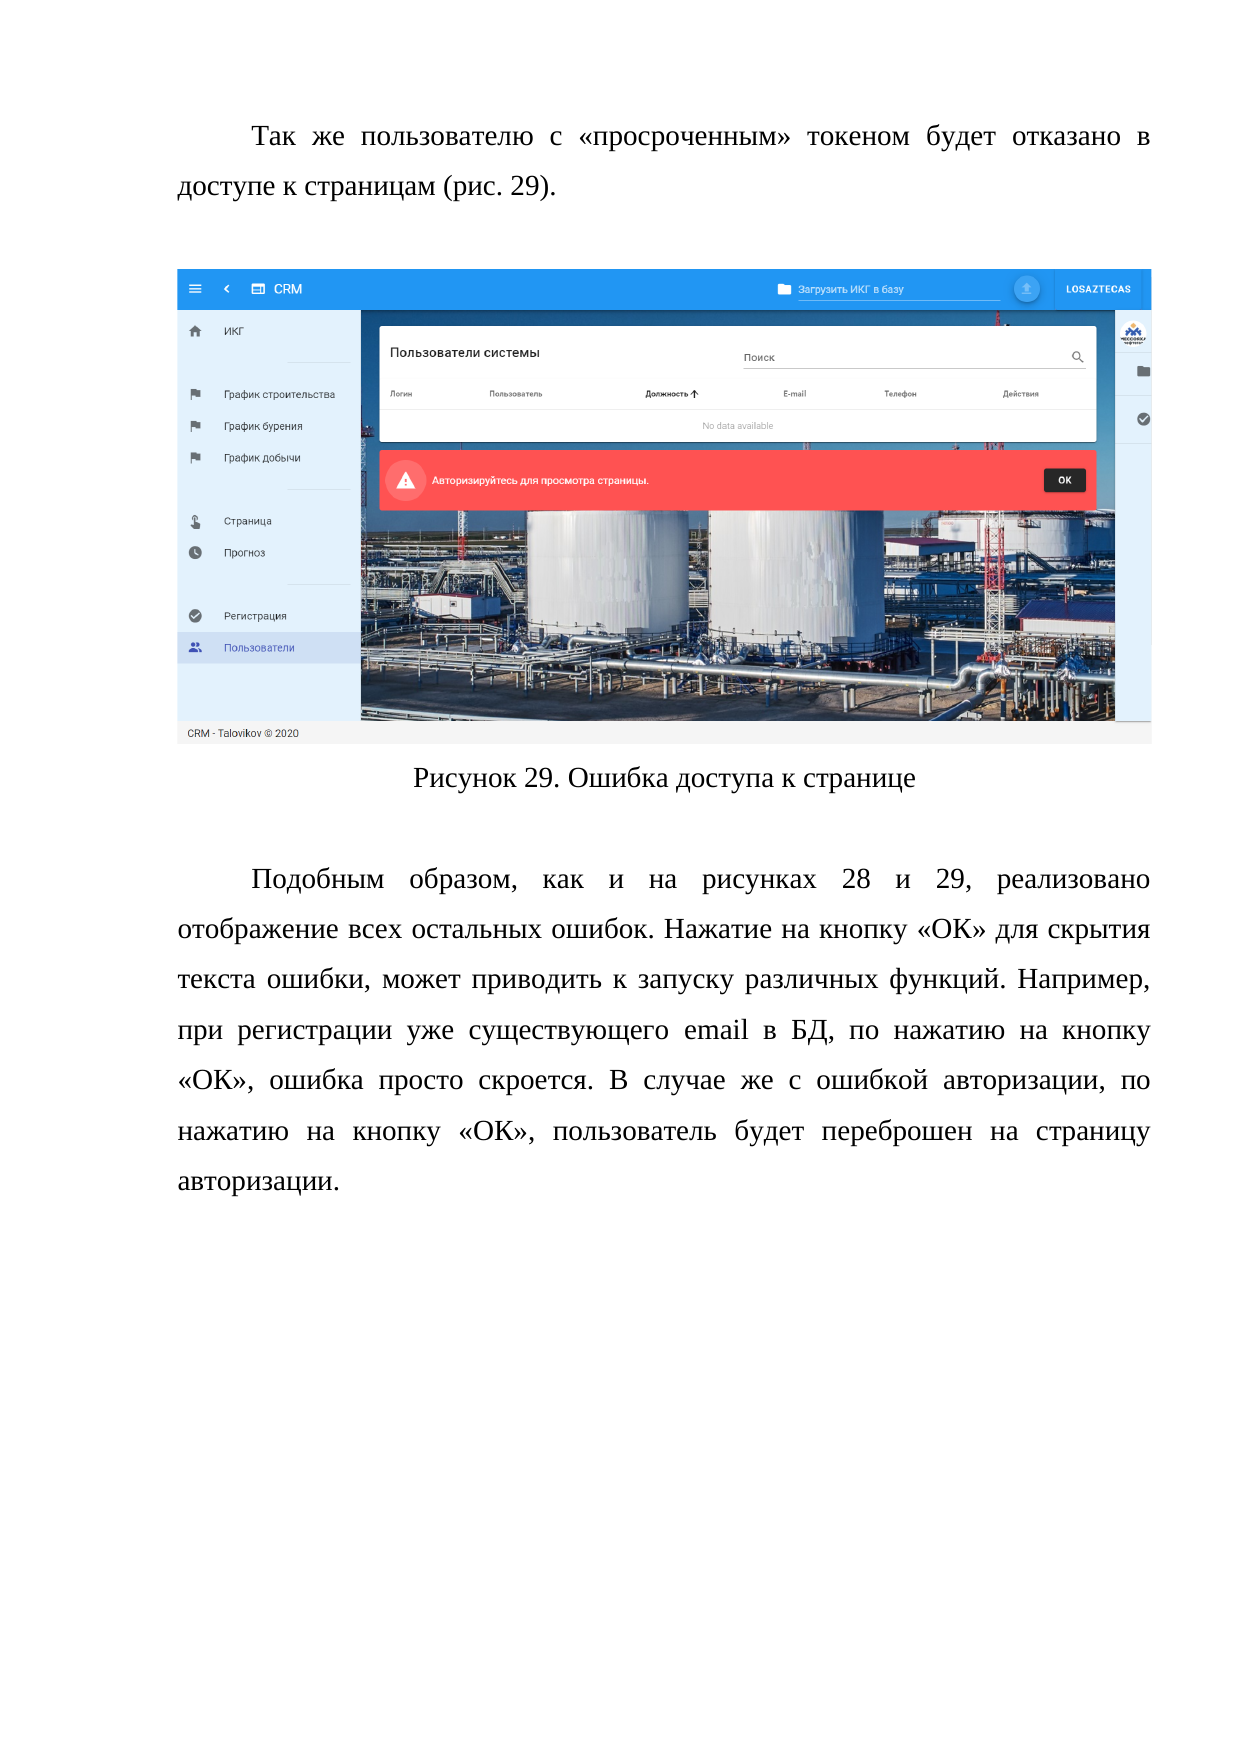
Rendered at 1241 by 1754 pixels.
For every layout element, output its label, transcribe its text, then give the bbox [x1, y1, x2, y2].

text Подобным образом, как и на рисунках 28 и 29, реализовано отображение всех остальных ошибок. Нажатие на кнопку «ОК» для скрытия текста ошибки, может приводить к запуску различных функций. Например, при регистрации уже существующего email в БД, по нажатию на кнопку «ОК», ошибка просто скроется. В случае же с ошибкой авторизации, по нажатию на кнопку «ОК», пользователь будет переброшен на страницу авторизации. [177, 861, 1152, 1196]
picture [177, 269, 1152, 744]
text Рисунок 29. Ошибка доступа к странице [177, 760, 1152, 794]
text Так же пользователю с «просроченным» токеном будет отказано в доступе к страницам (рис. 29). [177, 118, 1152, 202]
